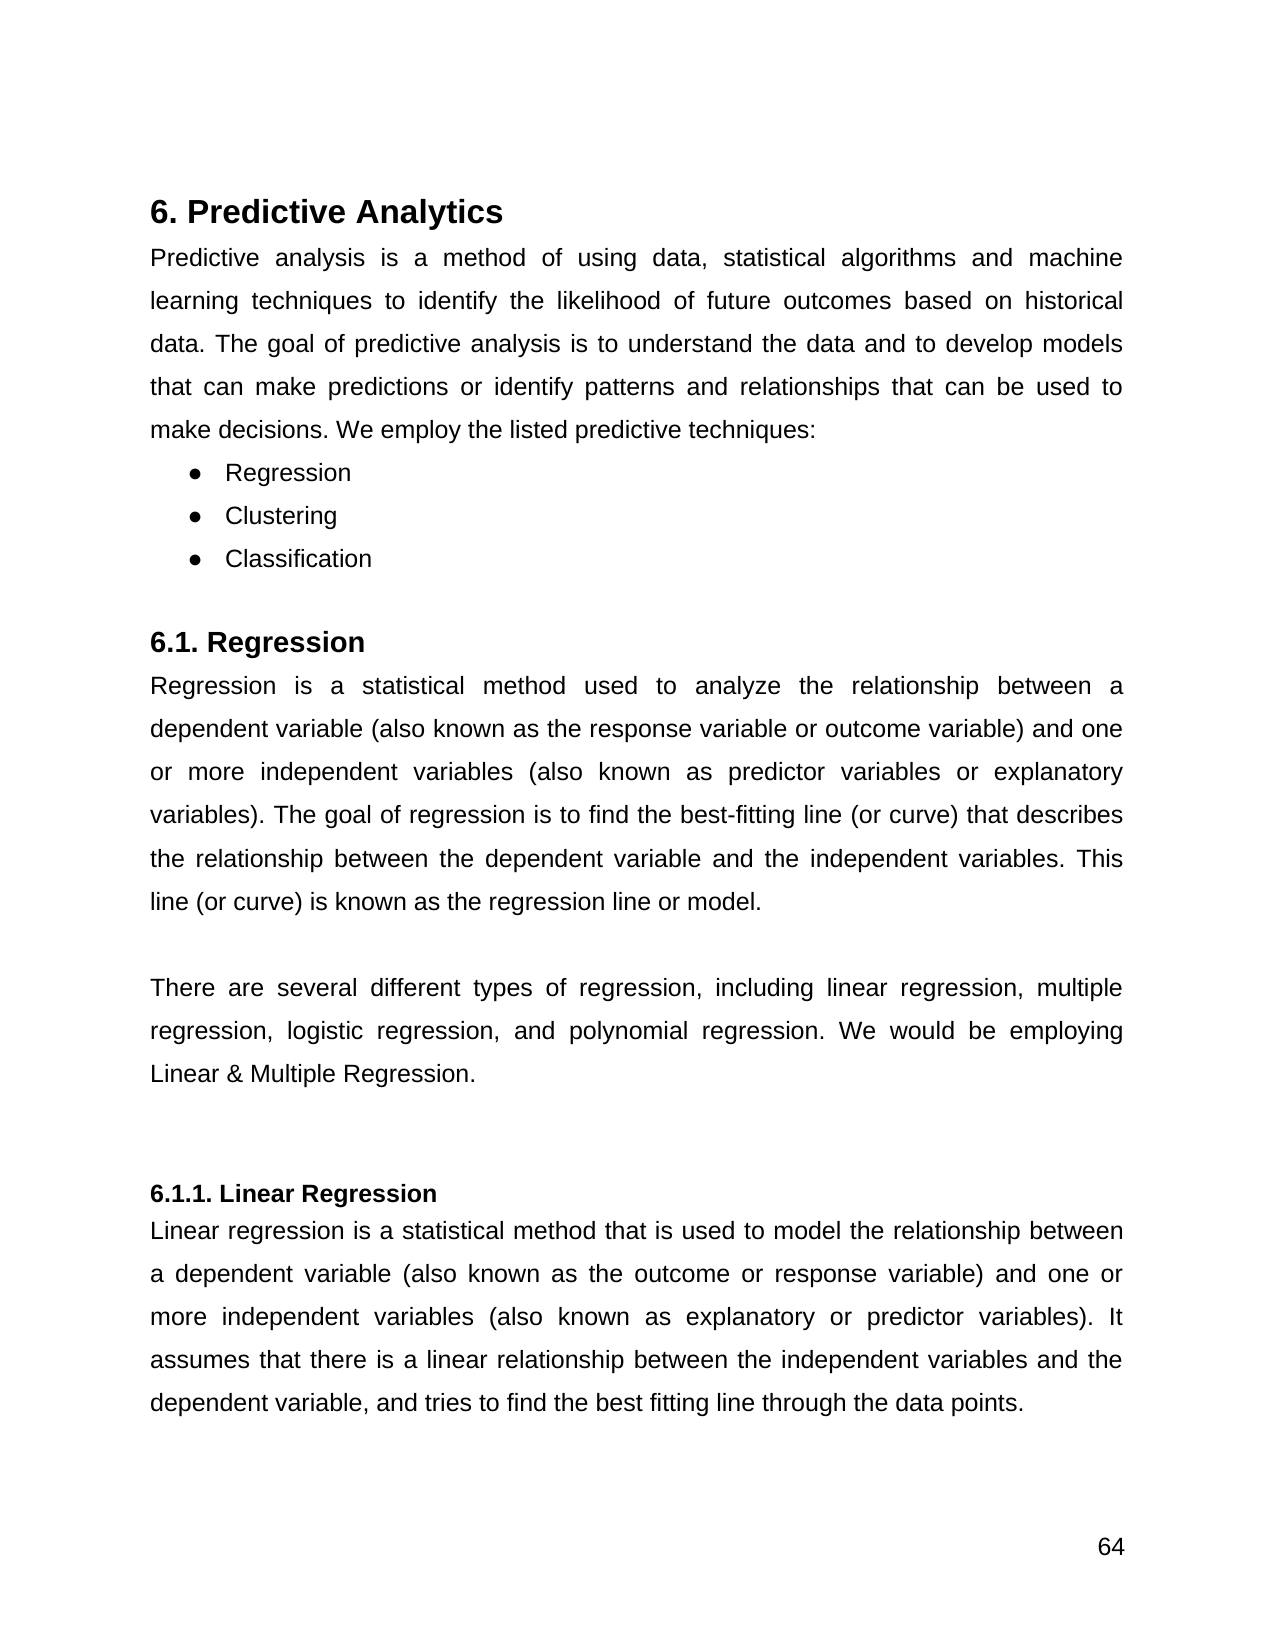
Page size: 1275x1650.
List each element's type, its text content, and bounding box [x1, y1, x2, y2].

text Predictive analysis is a method of using data, statistical algorithms and machine learning techniques to identify the likelihood of future outcomes based on historical data. The goal of predictive analysis is to understand the data and to develop models that can make predictions or identify patterns and relationships that can be used to make decisions. We employ the listed predictive techniques: [150, 243, 1125, 444]
list Clustering [187, 501, 1125, 530]
text Linear regression is a statistical method that is used to model the relationship between a dependent variable (also known as the outcome or response variable) and one or more independent variables (also known as explanatory or predictor variables). It assumes that there is a linear relationship between the independent variables and the dependent variable, and tries to find the best fitting line through the data points. [150, 1216, 1125, 1417]
list Classification [187, 544, 1125, 573]
list Regression [187, 458, 1125, 487]
subtitle 6.1. Regression [150, 625, 1125, 659]
text Regression is a statistical method used to analyze the relationship between a dependent variable (also known as the response variable or outcome variable) and one or more independent variables (also known as predictor variables or explanatory variables). The goal of regression is to find the best-fitting line (or curve) that describes the relationship between the dependent variable and the independent variables. This line (or curve) is known as the regression line or model. [150, 671, 1125, 916]
text There are several different types of regression, including linear regression, multiple regression, logistic regression, and polynomial regression. We would be employing Linear & Multiple Regression. [150, 973, 1125, 1088]
subtitle 6.1.1. Linear Regression [150, 1179, 1125, 1208]
subtitle 6. Predictive Analytics [150, 192, 1125, 230]
